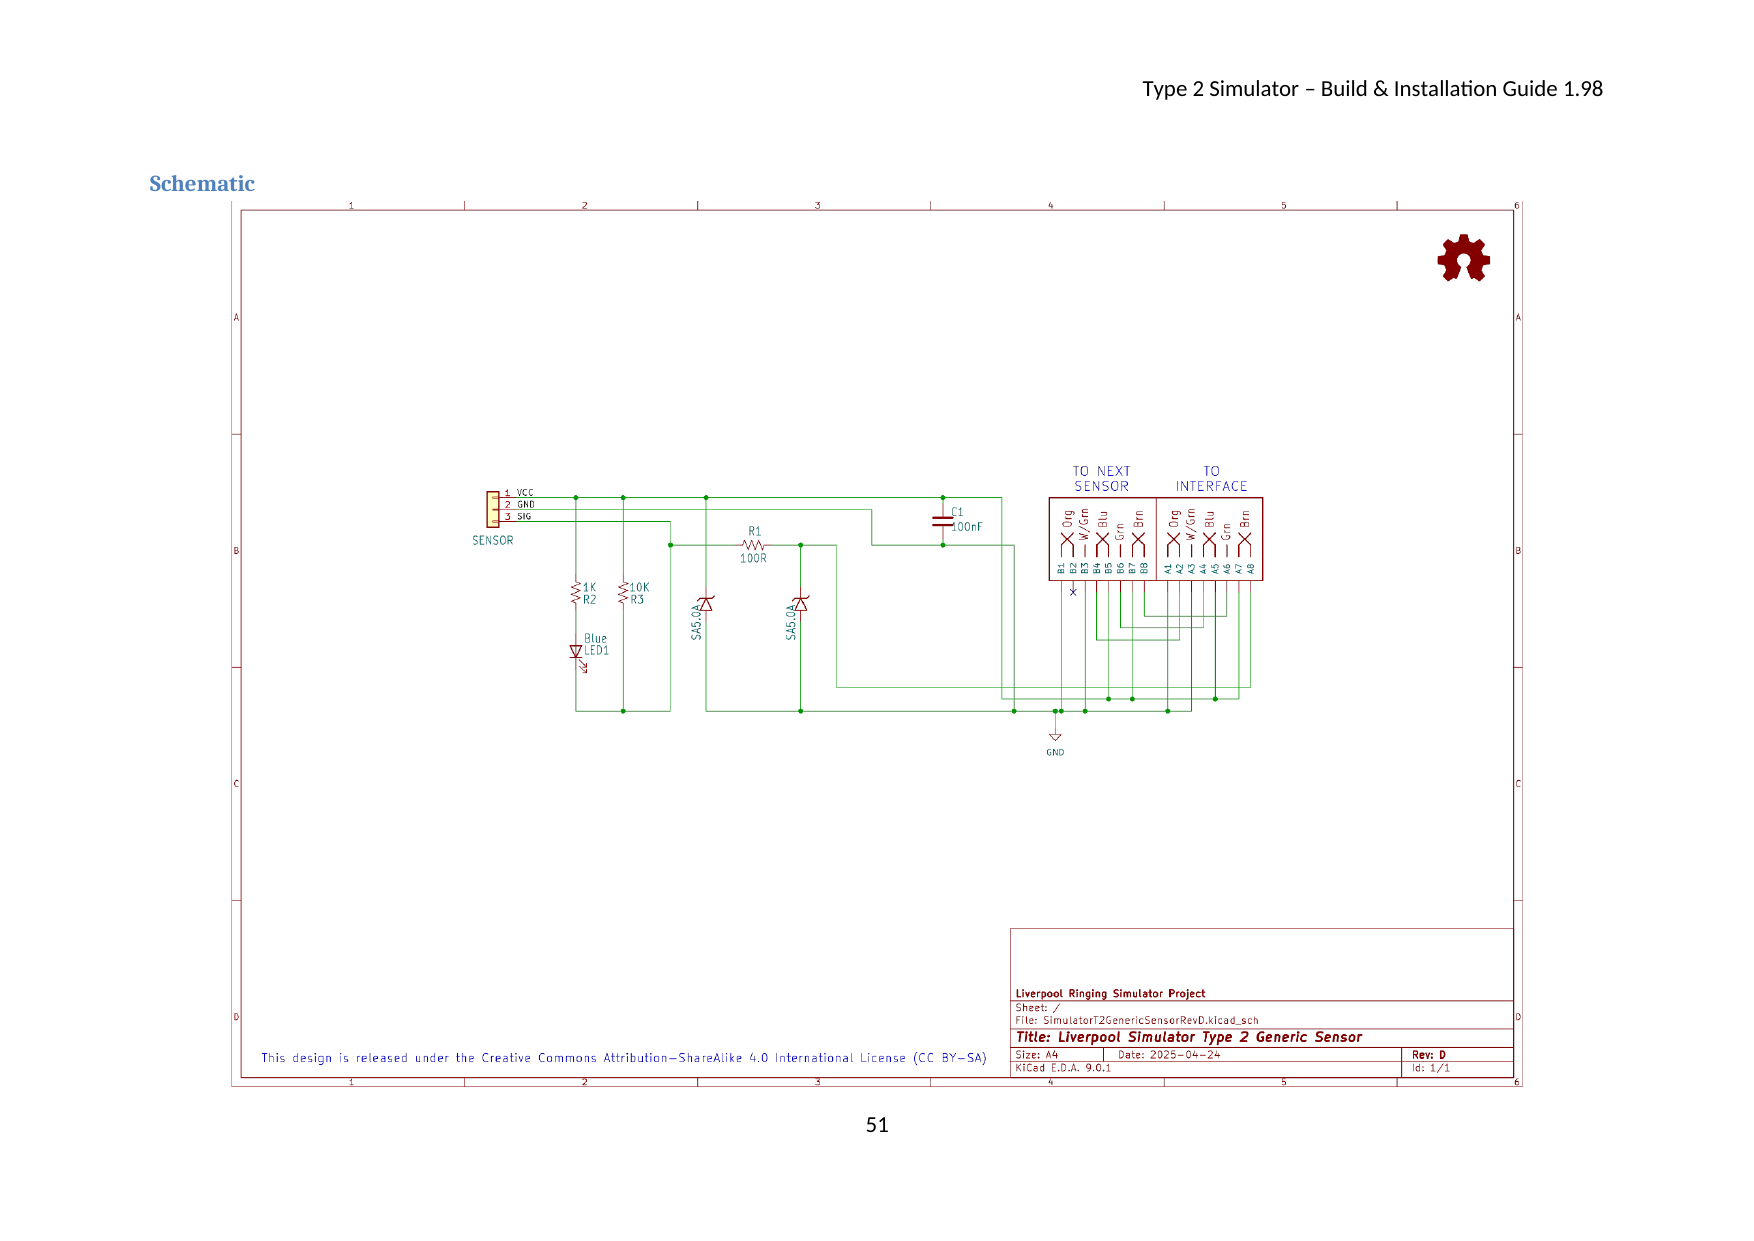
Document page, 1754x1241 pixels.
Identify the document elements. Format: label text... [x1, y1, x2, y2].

picture [231, 201, 1523, 1087]
subtitle Schematic [150, 171, 1604, 197]
